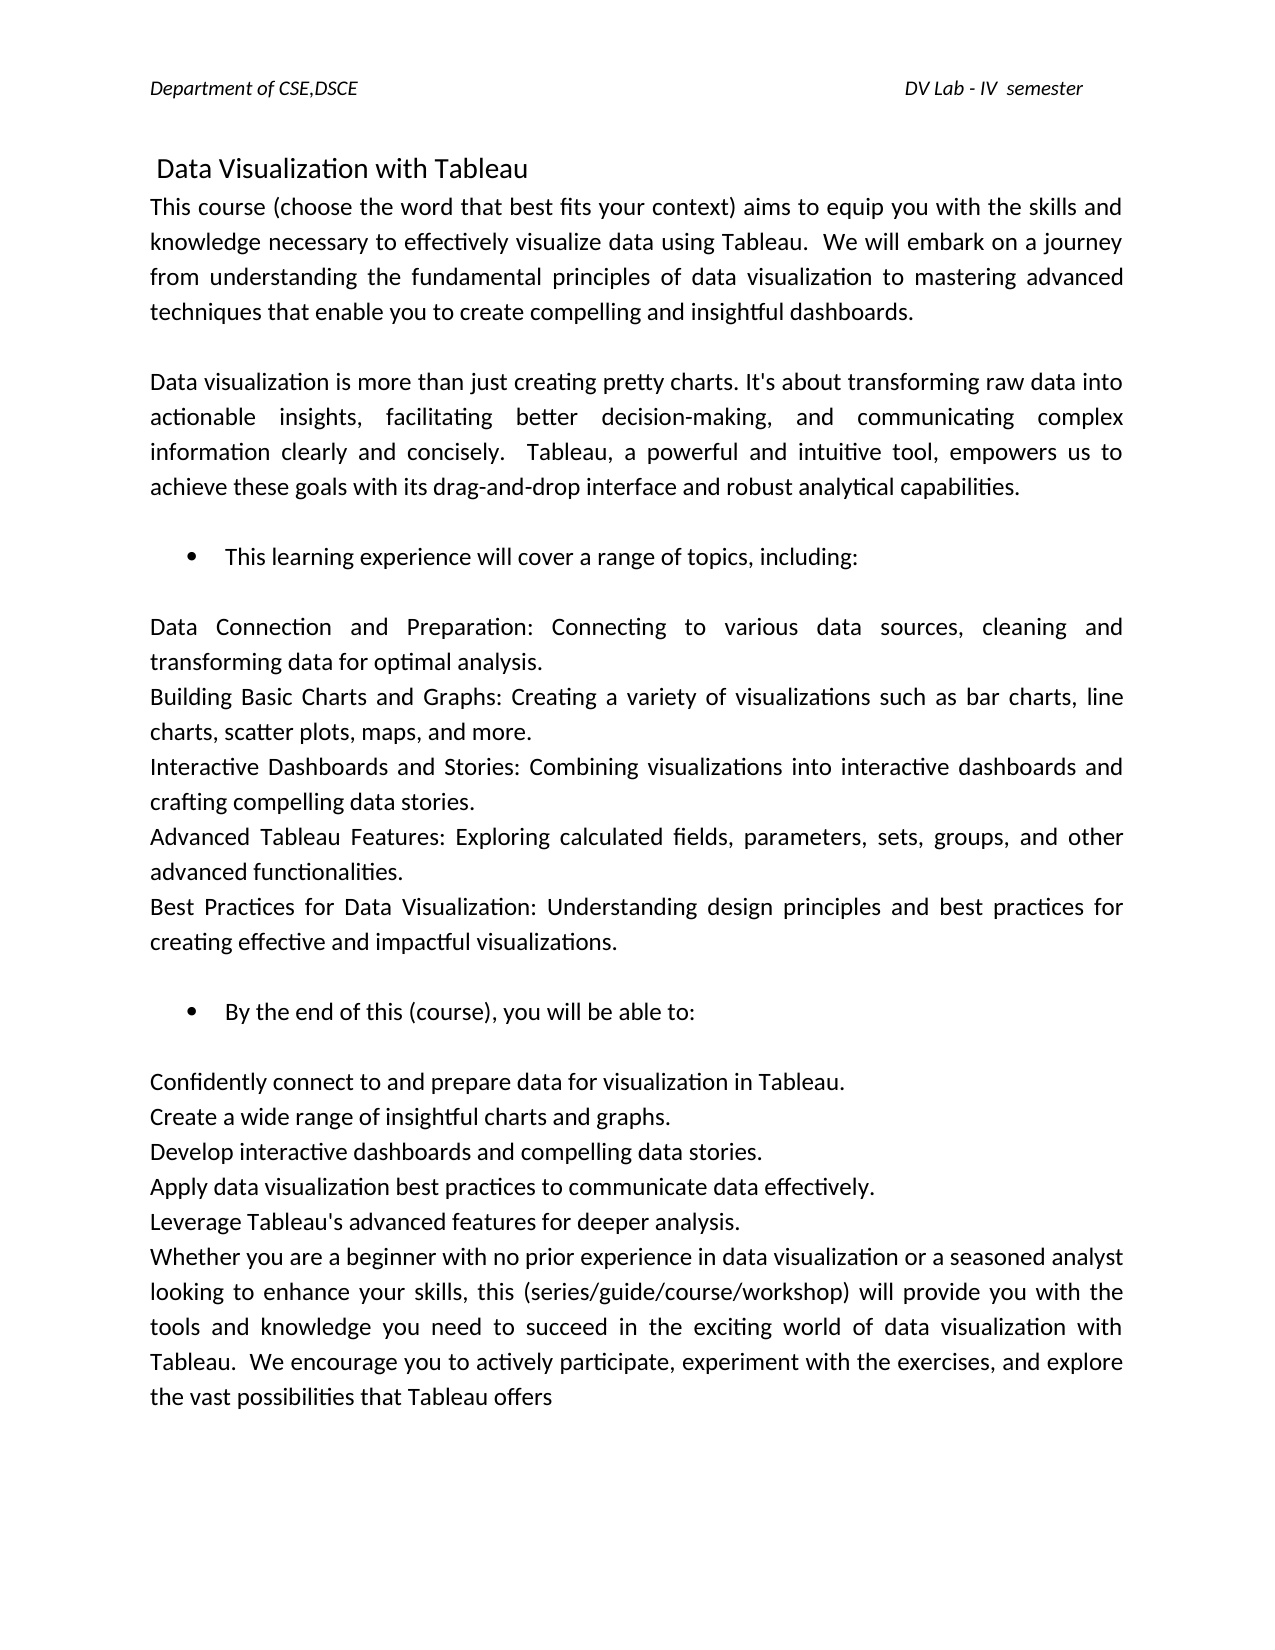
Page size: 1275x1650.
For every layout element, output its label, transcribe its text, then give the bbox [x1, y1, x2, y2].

text This course (choose the word that best fits your context) aims to equip you with the skills and knowledge necessary to effectively visualize data using Tableau. We will embark on a journey from understanding the fundamental principles of data visualization to mastering advanced techniques that enable you to create compelling and insightful dashboards. [150, 191, 1125, 326]
text Develop interactive dashboards and compelling data stories. [150, 1136, 1125, 1166]
text Data Visualization with Tableau [150, 150, 1125, 186]
text Advanced Tableau Features: Exploring calculated fields, parameters, sets, groups, and other advanced functionalities. [150, 821, 1125, 886]
text Whether you are a beginner with no prior experience in data visualization or a seasoned analyst looking to enhance your skills, this (series/guide/course/workshop) will provide you with the tools and knowledge you need to succeed in the exciting world of data visualization with Tableau. We encourage you to actively participate, experiment with the exercises, and explore the vast possibilities that Tableau offers [150, 1241, 1125, 1411]
text Leverage Tableau's advanced features for deeper analysis. [150, 1206, 1125, 1236]
text Data visualization is more than just creating pretty charts. It's about transforming raw data into actionable insights, facilitating better decision-making, and communicating complex information clearly and concisely. Tableau, a powerful and intuitive tool, empowers us to achieve these goals with its drag-and-drop interface and robust analytical capabilities. [150, 366, 1125, 501]
list This learning experience will cover a range of topics, including: [187, 541, 1125, 571]
text Interactive Dashboards and Stories: Combining visualizations into interactive dashboards and crafting compelling data stories. [150, 751, 1125, 816]
list By the end of this (course), you will be able to: [187, 996, 1125, 1026]
text Data Connection and Preparation: Connecting to various data sources, cleaning and transforming data for optimal analysis. [150, 611, 1125, 676]
text Apply data visualization best practices to communicate data effectively. [150, 1171, 1125, 1201]
text Create a wide range of insightful charts and graphs. [150, 1101, 1125, 1131]
text Building Basic Charts and Graphs: Creating a variety of visualizations such as bar charts, line charts, scatter plots, maps, and more. [150, 681, 1125, 746]
text Confidently connect to and prepare data for visualization in Tableau. [150, 1066, 1125, 1096]
text Best Practices for Data Visualization: Understanding design principles and best practices for creating effective and impactful visualizations. [150, 891, 1125, 956]
